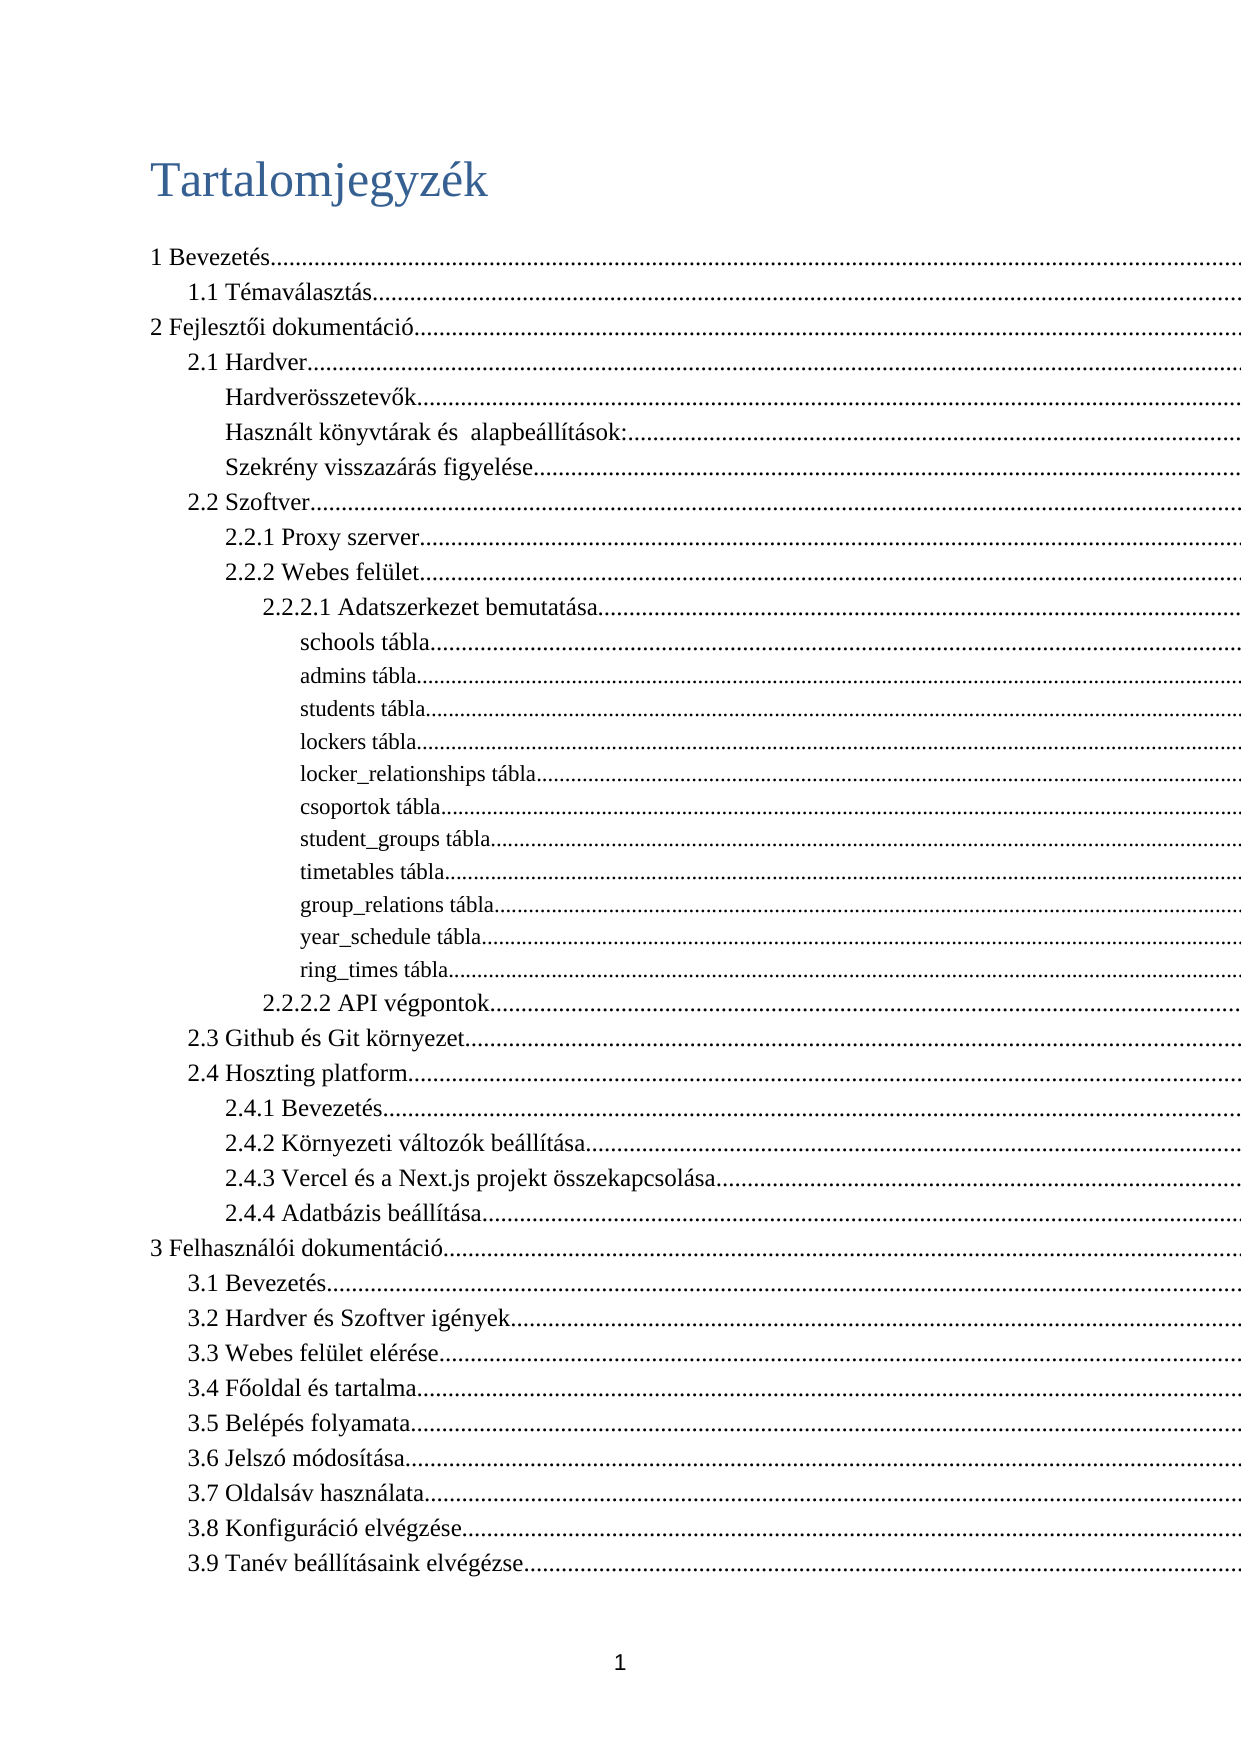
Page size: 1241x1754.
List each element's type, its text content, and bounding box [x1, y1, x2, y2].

text Tartalomjegyzék [150, 150, 1090, 207]
